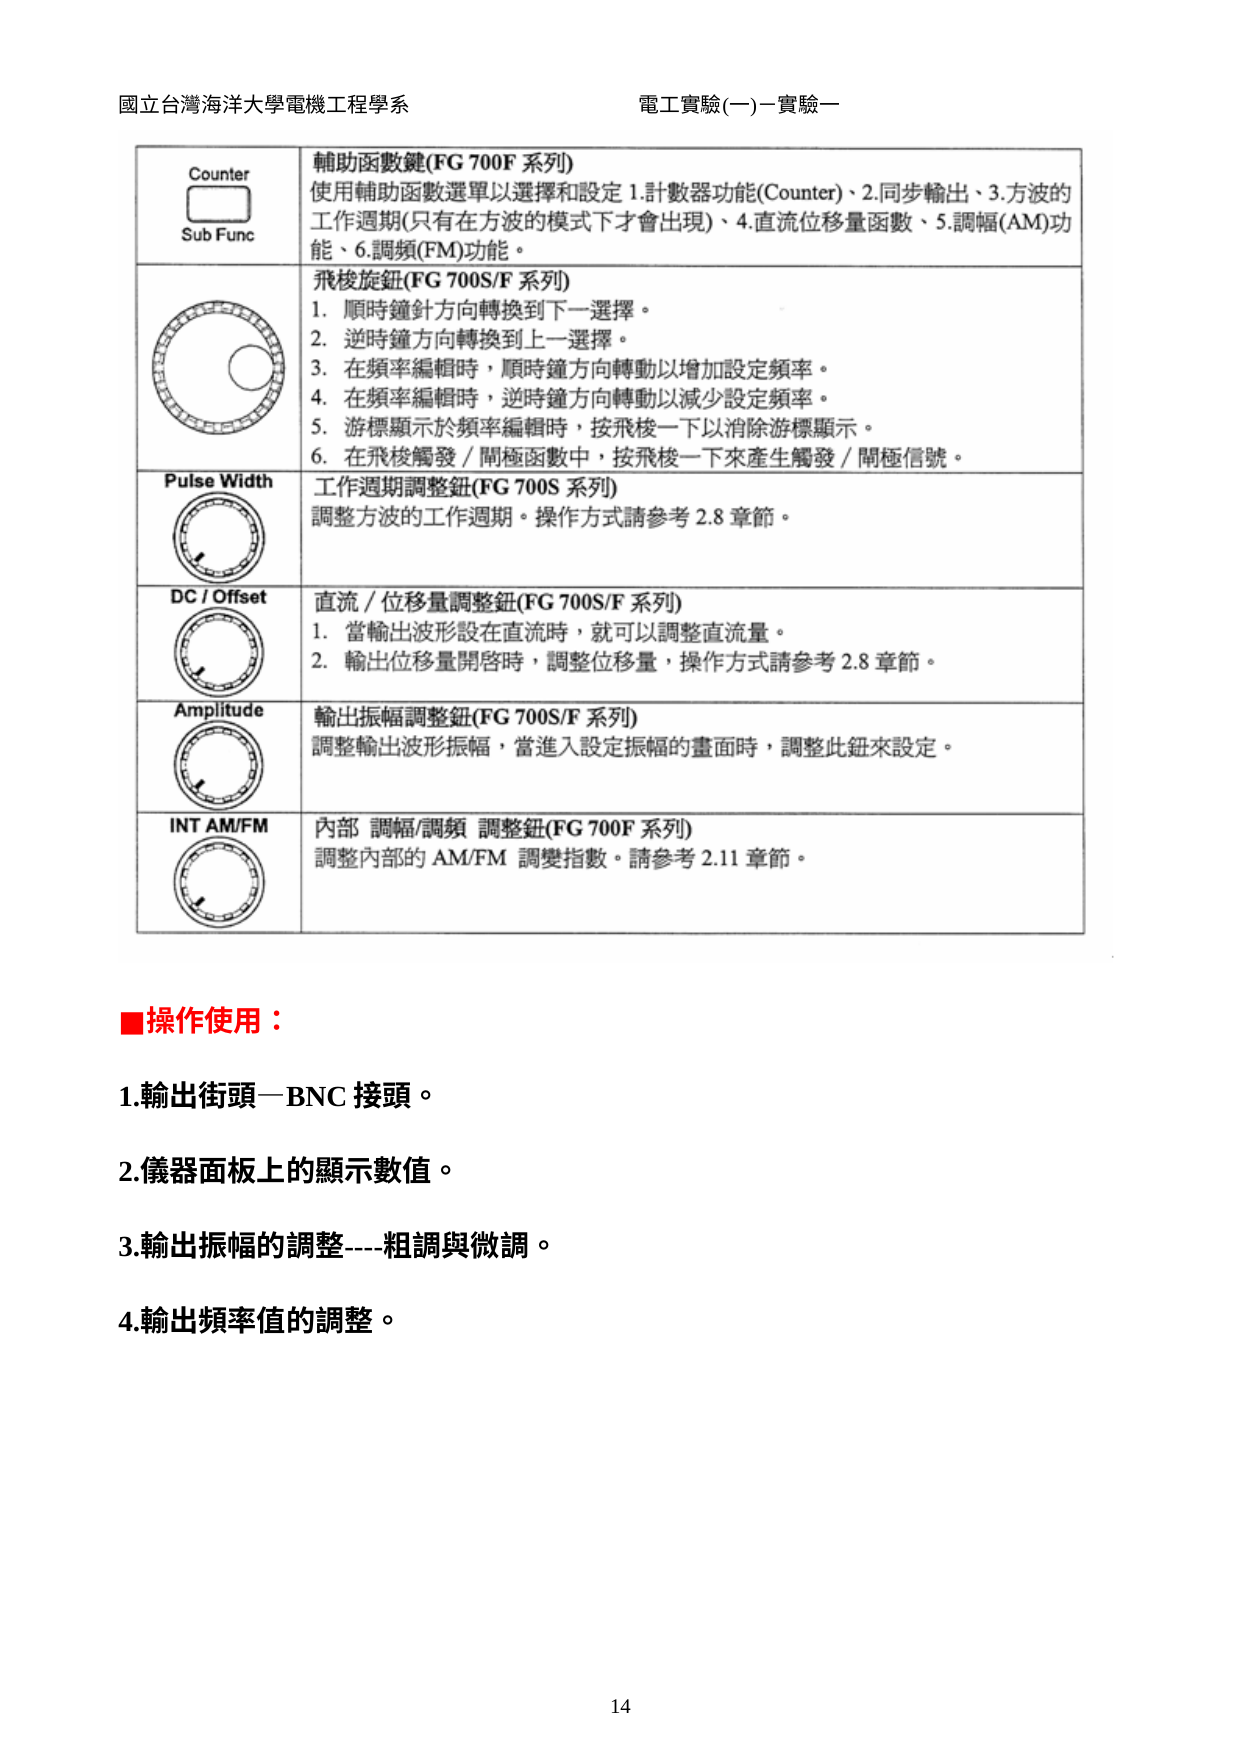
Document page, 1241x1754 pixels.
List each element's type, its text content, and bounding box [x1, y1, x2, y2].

picture [118, 129, 1114, 972]
text ■操作使用： [118, 981, 1122, 1056]
text 3.輸出振幅的調整----粗調與微調。 [118, 1206, 1122, 1281]
text 4.輸出頻率值的調整。 [118, 1281, 1122, 1356]
text 2.儀器面板上的顯示數值。 [118, 1131, 1122, 1206]
text 1.輸出街頭—BNC接頭。 [118, 1056, 1122, 1131]
